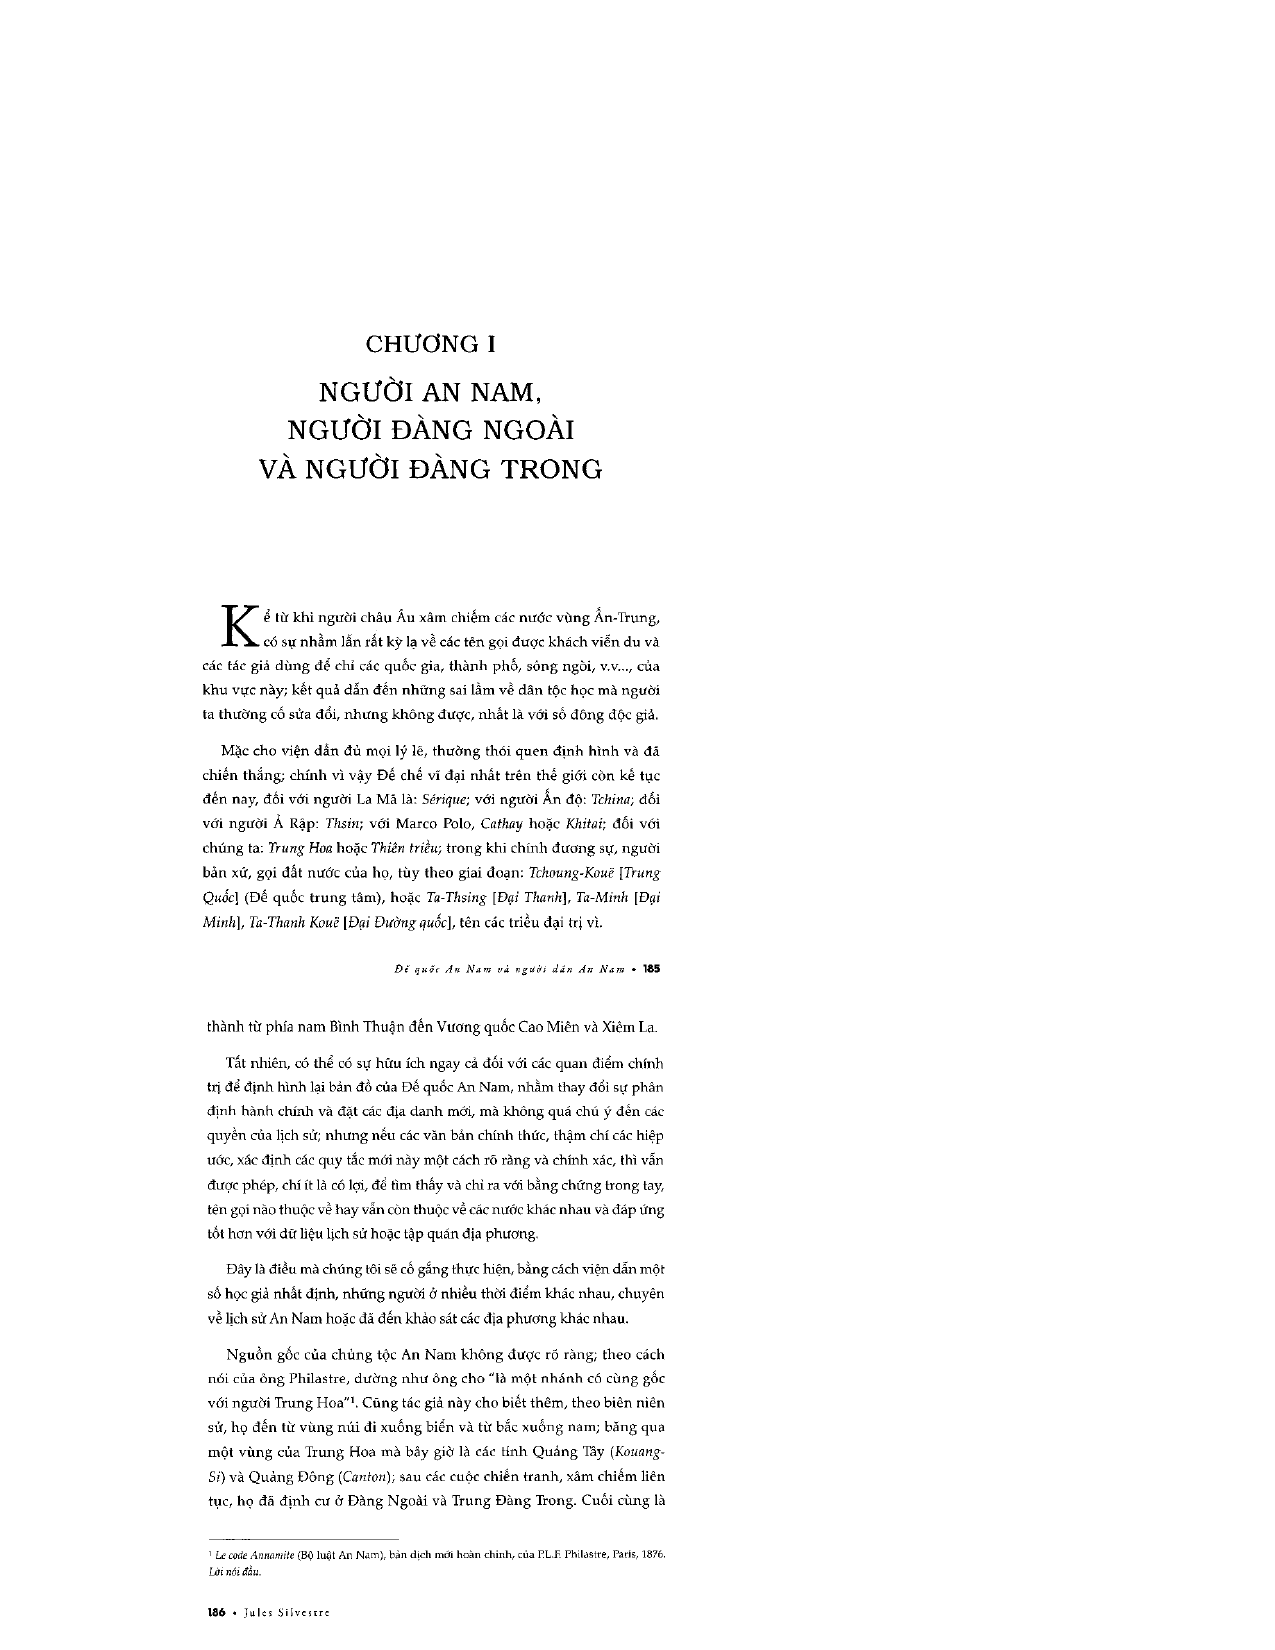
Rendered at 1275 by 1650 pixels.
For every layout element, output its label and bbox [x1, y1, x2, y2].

picture [150, 150, 713, 1650]
